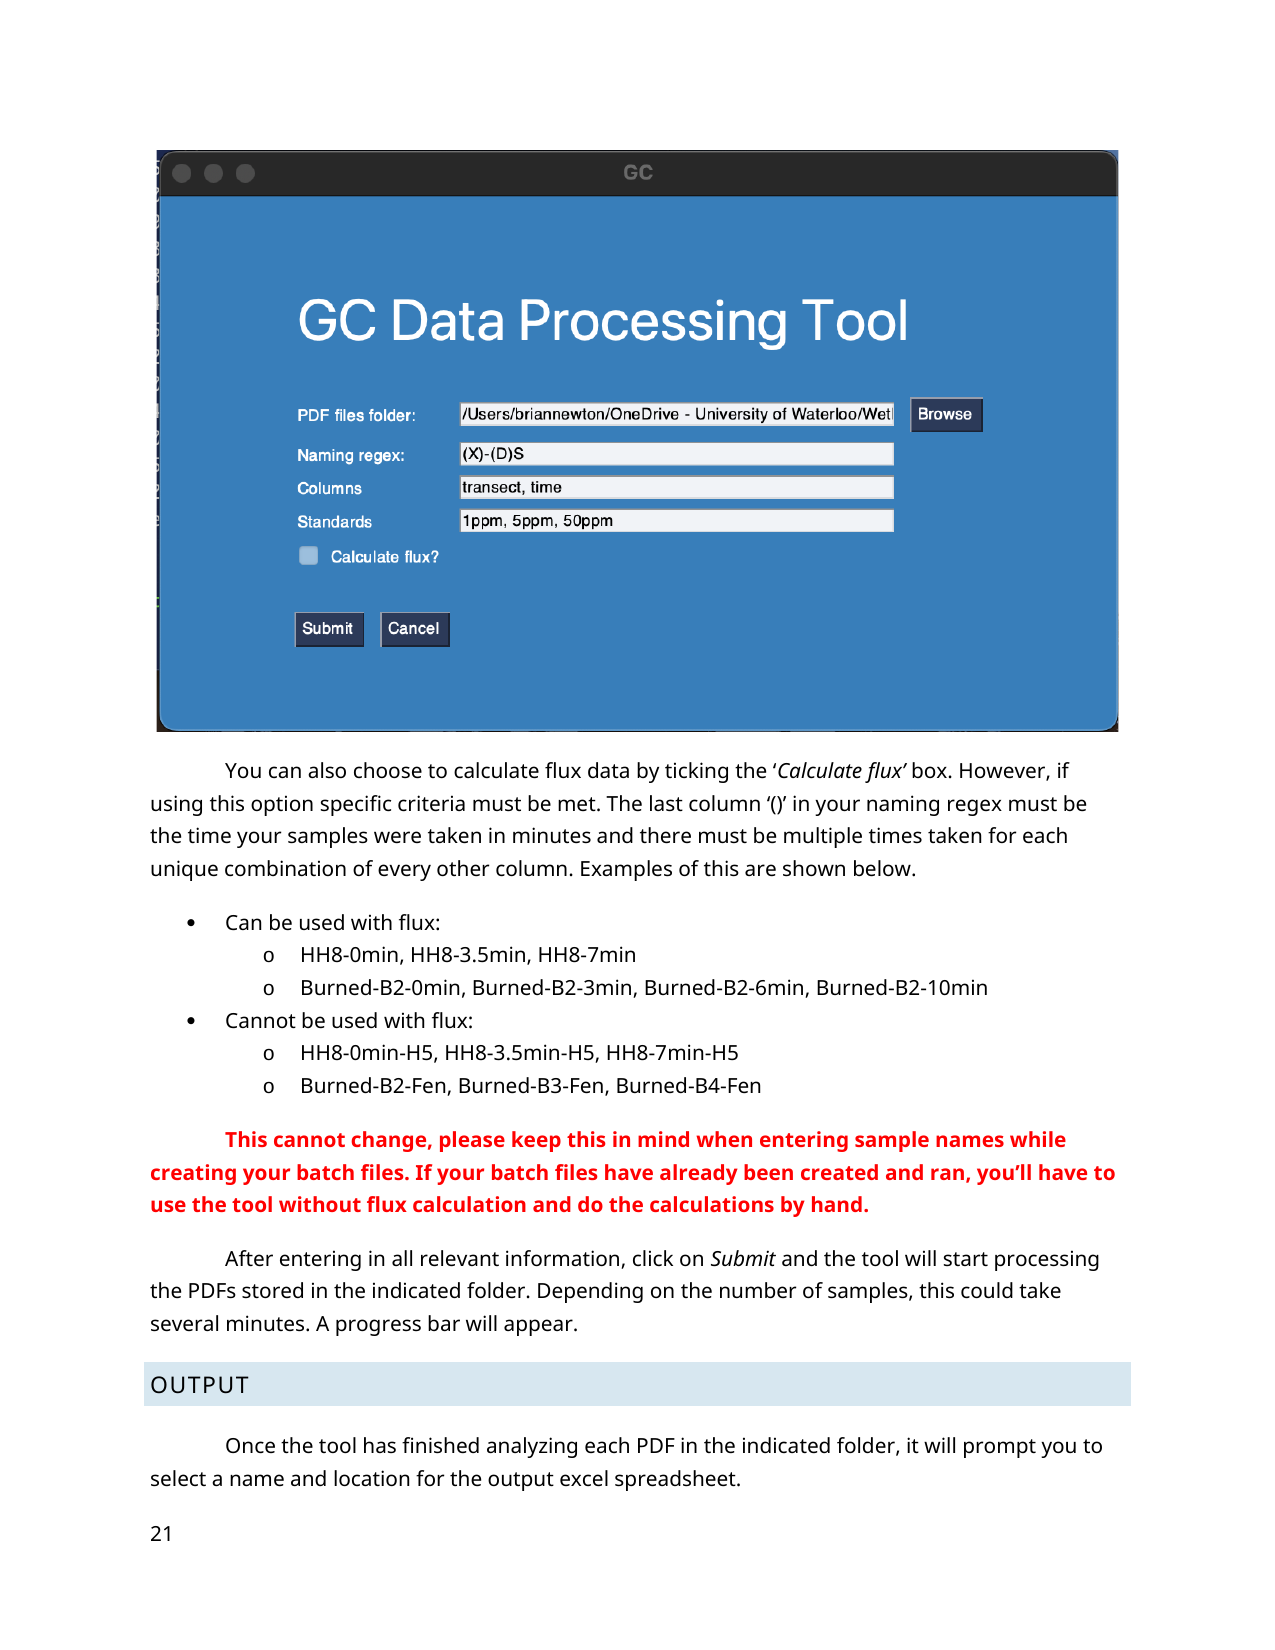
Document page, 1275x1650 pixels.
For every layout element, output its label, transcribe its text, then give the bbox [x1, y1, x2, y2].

list HH8-0min-H5, HH8-3.5min-H5, HH8-7min-H5 [262, 1038, 1125, 1067]
text This cannot change, please keep this in mind when entering sample names while creating your batch files. If your batch files have already been created and ran, you’ll have to use the tool without flux calculation and do the calculations by hand. [150, 1125, 1125, 1219]
list Can be used with flux: [187, 908, 1125, 936]
list HH8-0min, HH8-3.5min, HH8-7min [262, 940, 1125, 969]
list Cannot be used with flux: [187, 1006, 1125, 1034]
text Once the tool has finished analyzing each PDF in the indicated folder, it will prompt you to select a name and location for the output excel spreadsheet. [150, 1432, 1125, 1493]
list Burned-B2-Fen, Burned-B3-Fen, Burned-B4-Fen [262, 1071, 1125, 1100]
list Burned-B2-0min, Burned-B2-3min, Burned-B2-6min, Burned-B2-10min [262, 973, 1125, 1002]
subtitle output [150, 1369, 1125, 1400]
text You can also choose to calculate flux data by ticking the ‘Calculate flux’ box. However, if using this option specific criteria must be met. The last column ‘()’ in your naming regex must be the time your samples were taken in minutes and there must be multiple times taken for each unique combination of every other column. Examples of this are shown below. [150, 756, 1125, 883]
picture [156, 150, 1119, 732]
text After entering in all relevant information, click on Submit and the tool will start processing the PDFs stored in the indicated folder. Depending on the number of samples, this could take several minutes. A progress bar will appear. [150, 1244, 1125, 1337]
